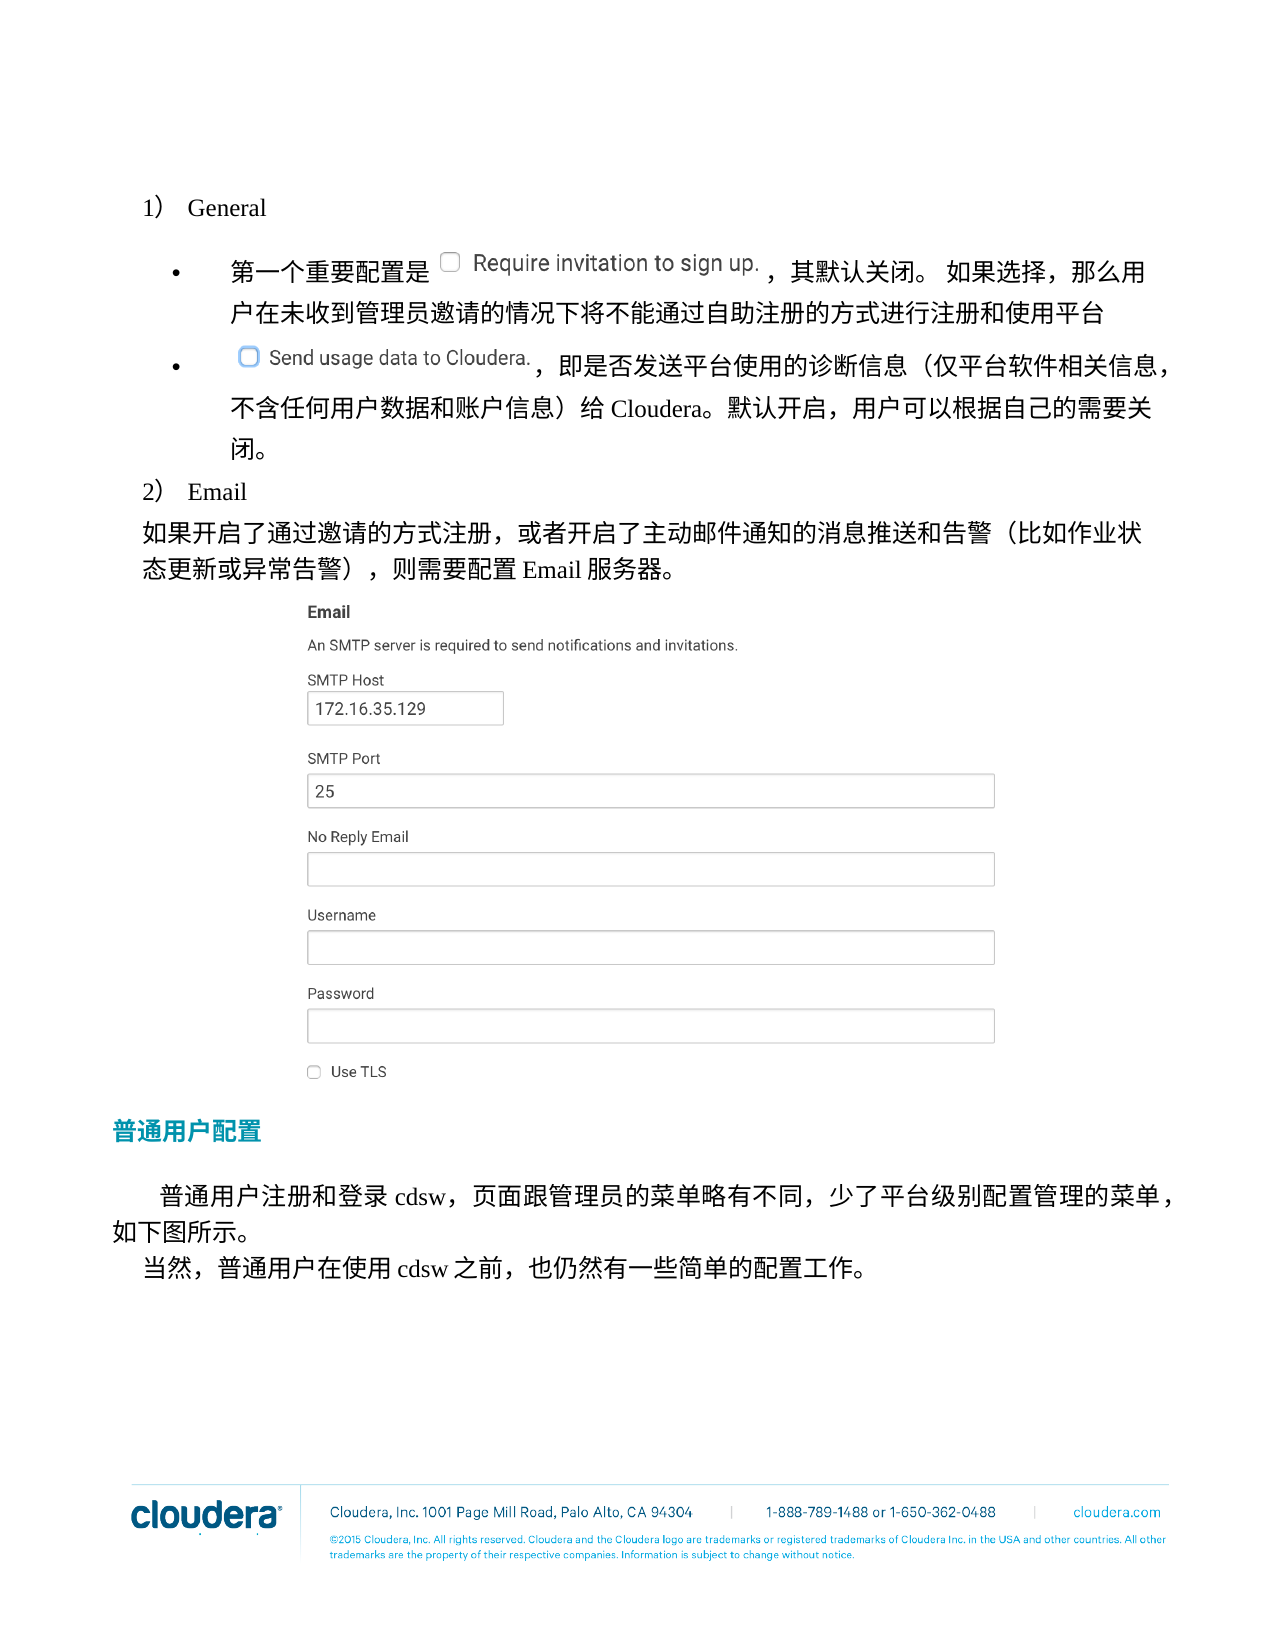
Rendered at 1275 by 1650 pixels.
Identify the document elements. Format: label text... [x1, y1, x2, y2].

list Email [142, 472, 1162, 508]
picture [430, 229, 766, 282]
list ，即是否发送平台使用的诊断信息（仅平台软件相关信息，不含任何用户数据和账户信息）给Cloudera。默认开启，用户可以根据自己的需要关闭。 [172, 336, 1162, 466]
picture [230, 335, 533, 376]
text 当然，普通用户在使用cdsw之前，也仍然有一些简单的配置工作。 [112, 1249, 1162, 1285]
picture [282, 585, 1022, 1091]
text 如果开启了通过邀请的方式注册，或者开启了主动邮件通知的消息推送和告警（比如作业状态更新或异常告警），则需要配置Email服务器。 [142, 513, 1162, 586]
subtitle 普通用户配置 [112, 1111, 1162, 1148]
list 第一个重要配置是，其默认关闭。 如果选择，那么用户在未收到管理员邀请的情况下将不能通过自助注册的方式进行注册和使用平台 [172, 229, 1162, 330]
picture [131, 1483, 1169, 1568]
text 普通用户注册和登录cdsw，页面跟管理员的菜单略有不同，少了平台级别配置管理的菜单，如下图所示。 [112, 1176, 1162, 1249]
list General [142, 187, 1162, 224]
